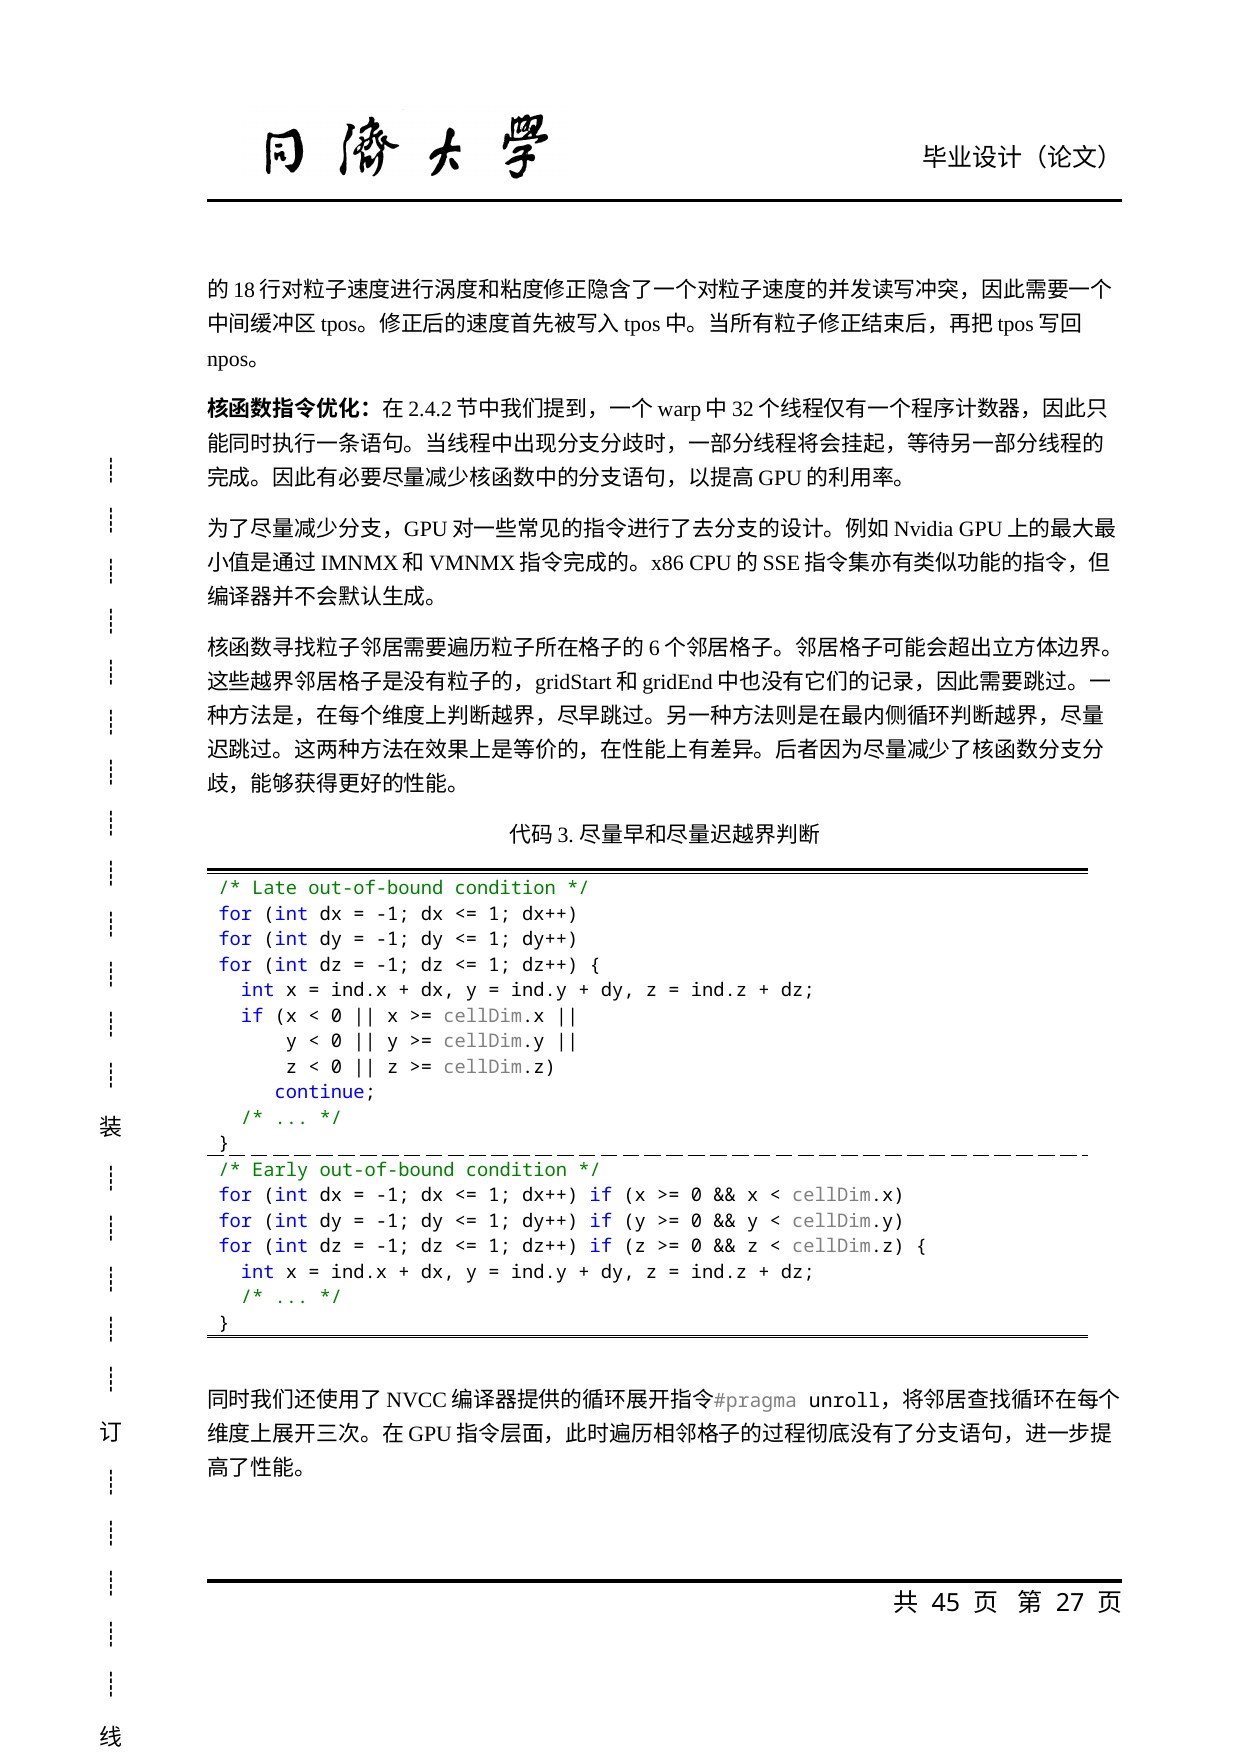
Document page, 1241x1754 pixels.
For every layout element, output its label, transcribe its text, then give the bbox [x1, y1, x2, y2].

picture [244, 106, 566, 185]
text 代码3. 尽量早和尽量迟越界判断 [207, 817, 1122, 849]
table_header /* Late out-of-bound condition */ for (int dx = -1; dx <= 1; dx++) for (int dy = -1; dy <= 1; dy++) for (int dz = -1; dz <= 1; dz++) { int x = ind.x + dx, y = ind.y + dy, z = ind.z + dz; if (x < 0 || x >= cellDim.x || y < 0 || y >= cellDim.y || z < 0 || z >= cellDim.z) continue; /* ... */ } [207, 874, 1087, 1155]
text 同时我们还使用了NVCC编译器提供的循环展开指令#pragma unroll，将邻居查找循环在每个维度上展开三次。在GPU指令层面，此时遍历相邻格子的过程彻底没有了分支语句，进一步提高了性能。 [207, 1382, 1122, 1482]
text 核函数指令优化：在2.4.2节中我们提到，一个warp中32个线程仅有一个程序计数器，因此只能同时执行一条语句。当线程中出现分支分歧时，一部分线程将会挂起，等待另一部分线程的完成。因此有必要尽量减少核函数中的分支语句，以提高GPU的利用率。 [207, 391, 1122, 491]
text 核函数寻找粒子邻居需要遍历粒子所在格子的6个邻居格子。邻居格子可能会超出立方体边界。这些越界邻居格子是没有粒子的，gridStart和gridEnd中也没有它们的记录，因此需要跳过。一种方法是，在每个维度上判断越界，尽早跳过。另一种方法则是在最内侧循环判断越界，尽量迟跳过。这两种方法在效果上是等价的，在性能上有差异。后者因为尽量减少了核函数分支分歧，能够获得更好的性能。 [207, 630, 1122, 798]
text 为了尽量减少分支，GPU对一些常见的指令进行了去分支的设计。例如Nvidia GPU上的最大最小值是通过IMNMX和VMNMX指令完成的。x86 CPU的SSE指令集亦有类似功能的指令，但编译器并不会默认生成。 [207, 511, 1122, 611]
table_cell /* Early out-of-bound condition */ for (int dx = -1; dx <= 1; dx++) if (x >= 0 && x < cellDim.x) for (int dy = -1; dy <= 1; dy++) if (y >= 0 && y < cellDim.y) for (int dz = -1; dz <= 1; dz++) if (z >= 0 && z < cellDim.z) { int x = ind.x + dx, y = ind.y + dy, z = ind.z + dz; /* ... */ } [207, 1155, 1087, 1335]
